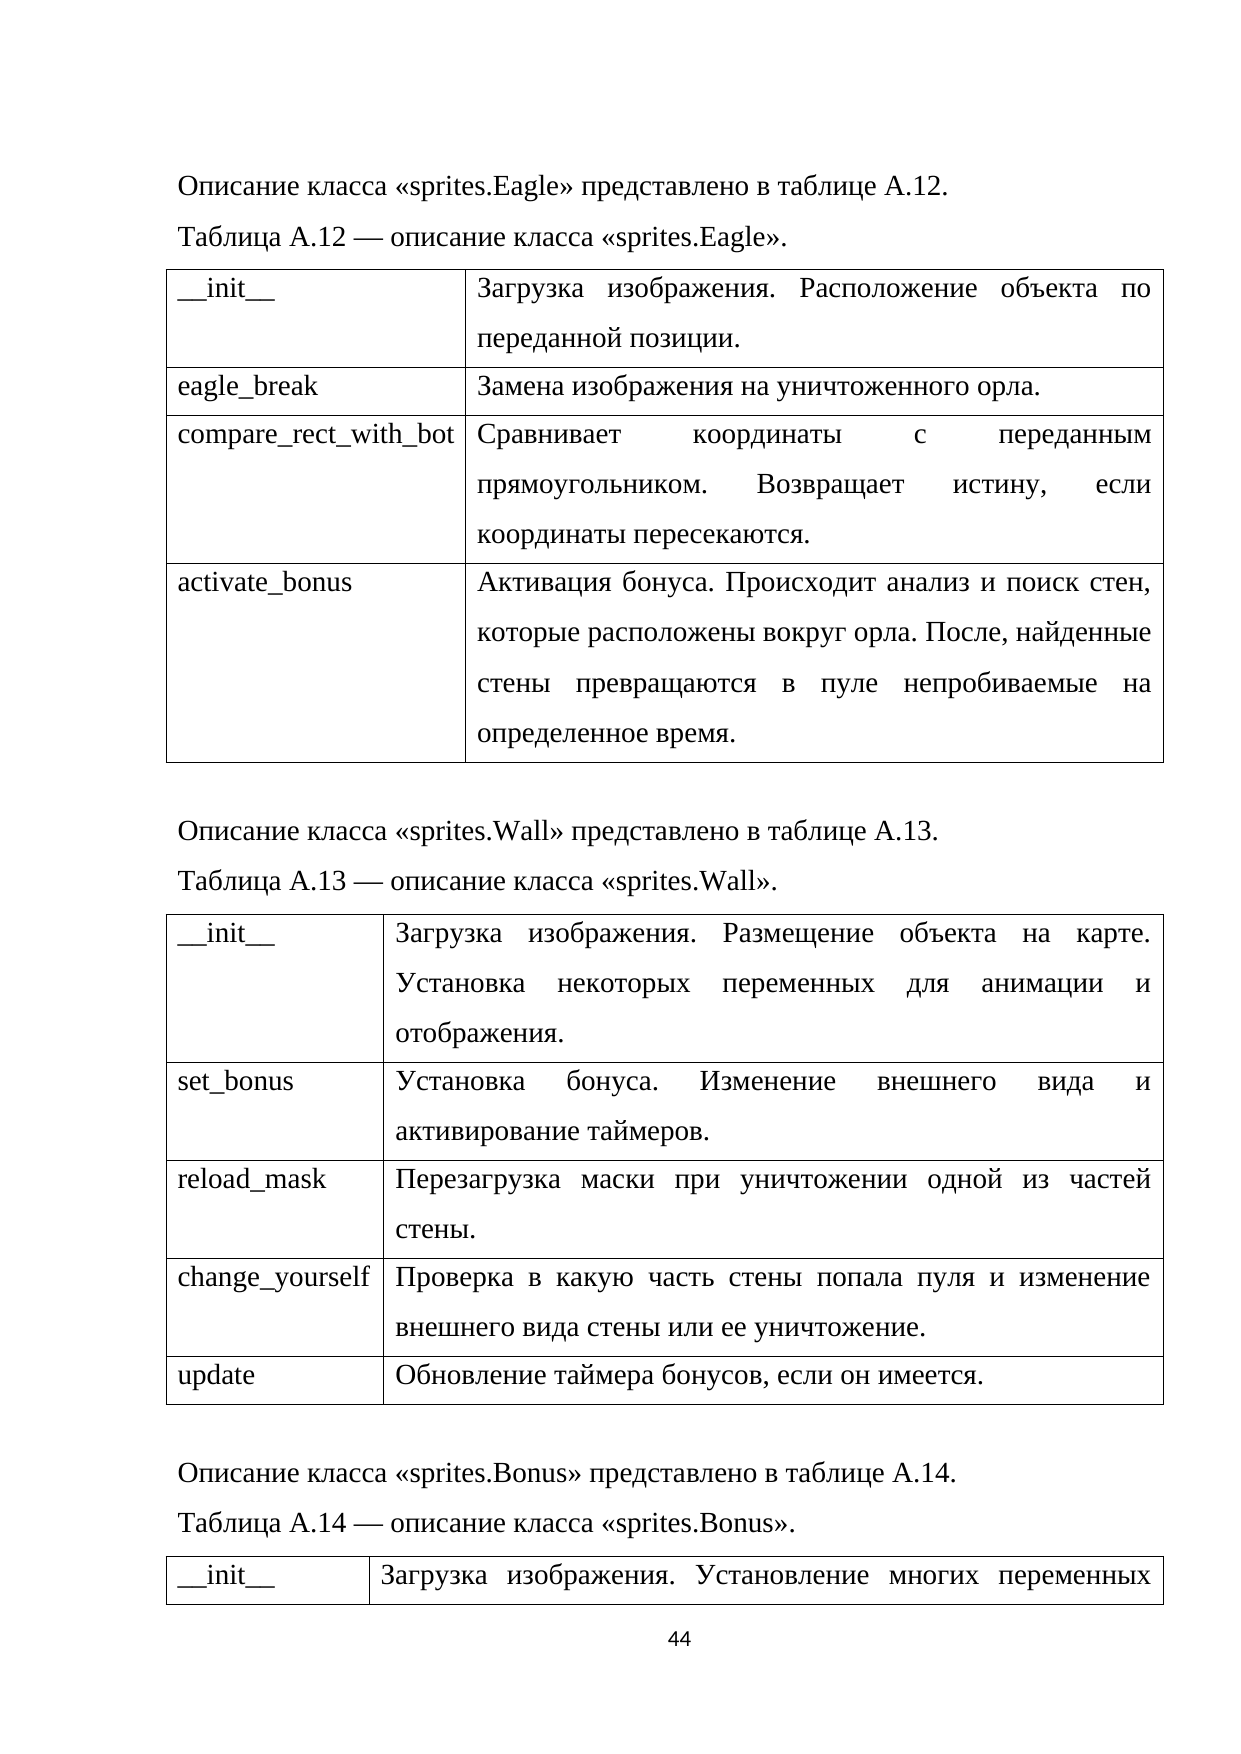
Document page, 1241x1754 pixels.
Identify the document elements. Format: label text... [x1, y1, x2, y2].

table_cell reload_mask [167, 1161, 383, 1258]
text Описание класса «sprites.Bonus» представлено в таблице А.14. Таблица А.14 — описание класса «sprites.Bonus». [177, 1455, 1181, 1539]
table_cell Установка бонуса. Изменение внешнего вида и активирование таймеров. [384, 1063, 1163, 1160]
table_cell set_bonus [167, 1063, 383, 1160]
table_header __init__ [167, 1557, 369, 1603]
table_cell eagle_break [167, 368, 465, 415]
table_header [370, 1557, 1163, 1603]
table_cell compare_rect_with_bot [167, 416, 465, 563]
table_header __init__ [167, 915, 383, 1062]
table_cell Перезагрузка маски при уничтожении одной из частей стены. [384, 1161, 1163, 1258]
table_cell change_yourself [167, 1259, 383, 1356]
table_cell Сравнивает координаты с переданным прямоугольником. Возвращает истину, если координаты пересекаются. [466, 416, 1163, 563]
table_header __init__ [167, 270, 465, 367]
text Описание класса «sprites.Wall» представлено в таблице А.13. Таблица А.13 — описание класса «sprites.Wall». [177, 813, 1181, 897]
table_cell Замена изображения на уничтоженного орла. [466, 368, 1163, 415]
table_cell Проверка в какую часть стены попала пуля и изменение внешнего вида стены или ее уничтожение. [384, 1259, 1163, 1356]
table_header Загрузка изображения. Расположение объекта по переданной позиции. [466, 270, 1163, 367]
table_cell Обновление таймера бонусов, если он имеется. [384, 1357, 1163, 1404]
table_header Загрузка изображения. Размещение объекта на карте. Установка некоторых переменных для анимации и отображения. [384, 915, 1163, 1062]
text Описание класса «sprites.Eagle» представлено в таблице А.12. Таблица А.12 — описание класса «sprites.Eagle». [177, 168, 1181, 252]
table_cell activate_bonus [167, 564, 465, 762]
table_cell update [167, 1357, 383, 1404]
table_cell Активация бонуса. Происходит анализ и поиск стен, которые расположены вокруг орла. После, найденные стены превращаются в пуле непробиваемые на определенное время. [466, 564, 1163, 762]
